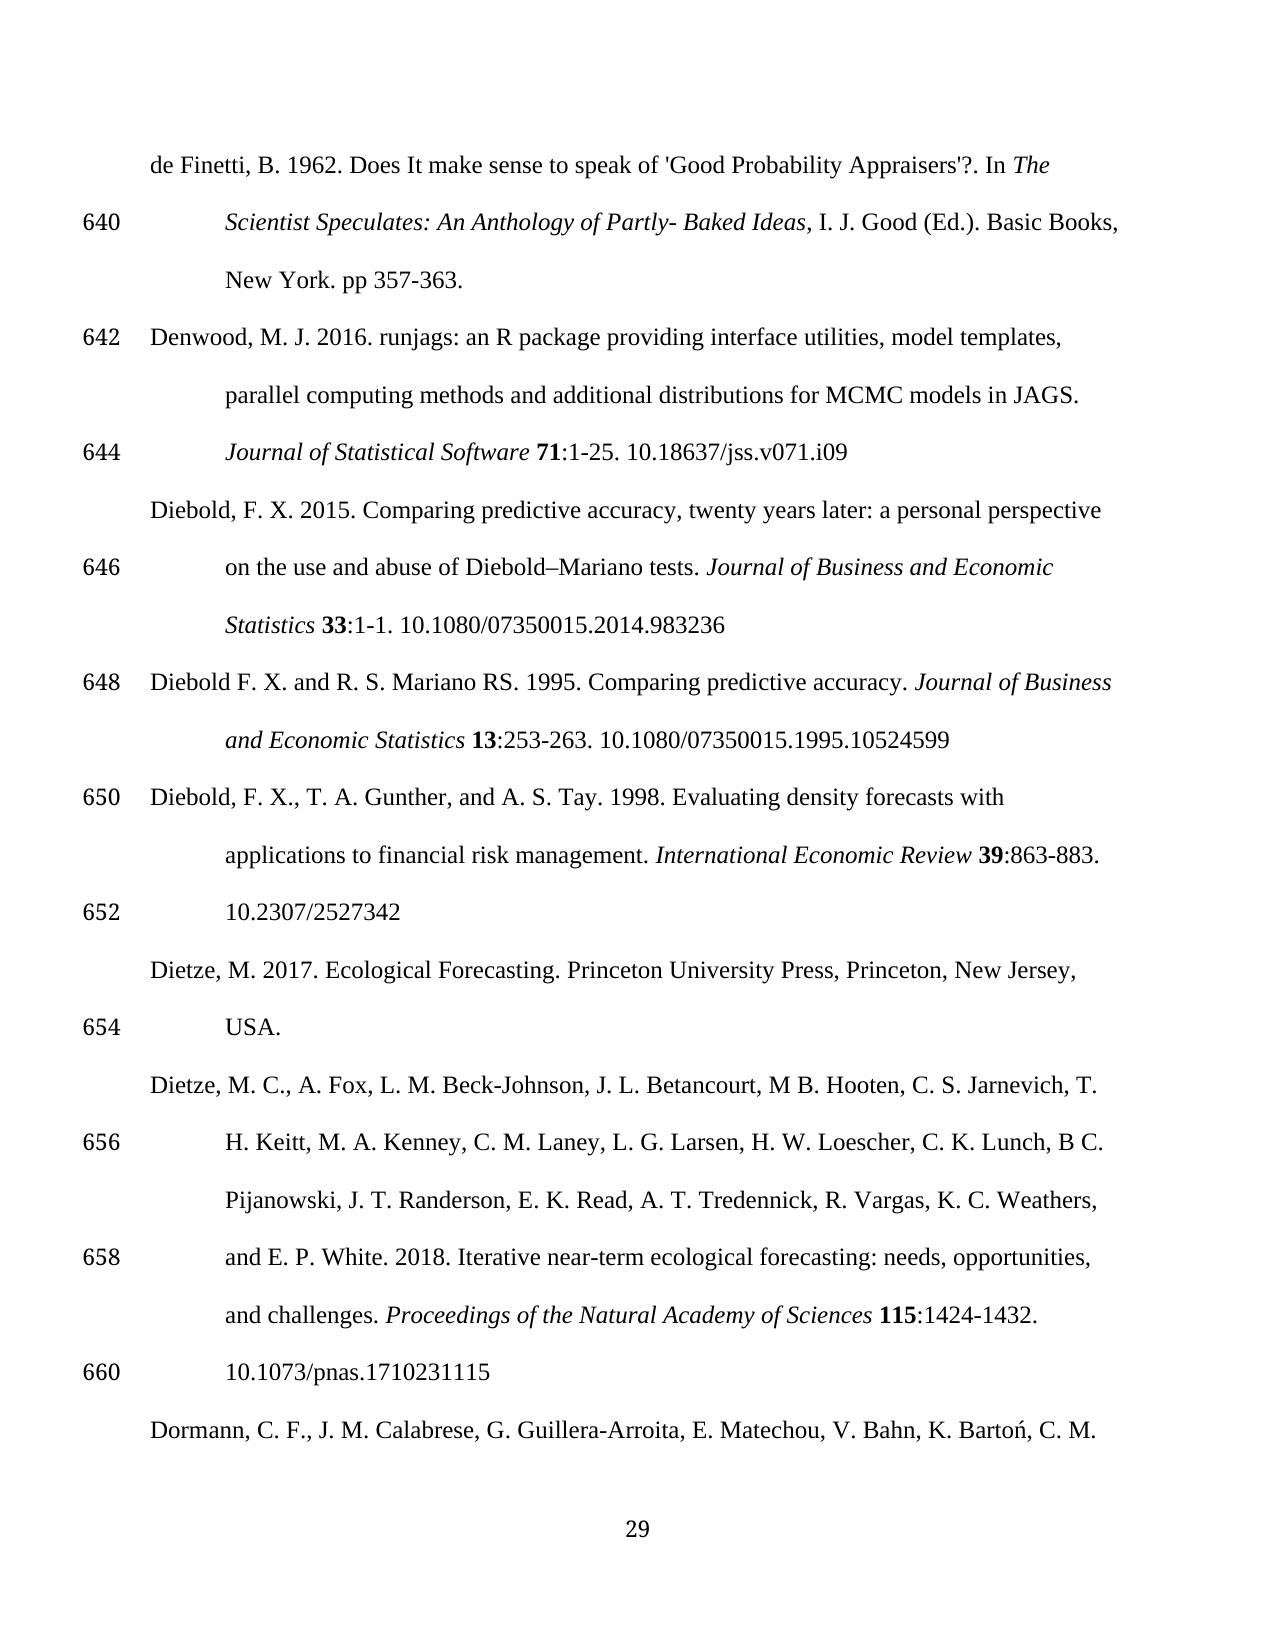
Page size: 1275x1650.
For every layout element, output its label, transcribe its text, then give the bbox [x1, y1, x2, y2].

text de Finetti, B. 1962. Does It make sense to speak of 'Good Probability Appraisers'?. In The Scientist Speculates: An Anthology of Partly- Baked Ideas, I. J. Good (Ed.). Basic Books, New York. pp 357-363. [150, 150, 1125, 294]
text Diebold, F. X. 2015. Comparing predictive accuracy, twenty years later: a personal perspective on the use and abuse of Diebold–Mariano tests. Journal of Business and Economic Statistics 33:1-1. 10.1080/07350015.2014.983236 [150, 495, 1125, 639]
text Denwood, M. J. 2016. runjags: an R package providing interface utilities, model templates, parallel computing methods and additional distributions for MCMC models in JAGS. Journal of Statistical Software 71:1-25. 10.18637/jss.v071.i09 [150, 322, 1125, 466]
text Diebold, F. X., T. A. Gunther, and A. S. Tay. 1998. Evaluating density forecasts with applications to financial risk management. International Economic Review 39:863-883. 10.2307/2527342 [150, 782, 1125, 926]
text Dietze, M. 2017. Ecological Forecasting. Princeton University Press, Princeton, New Jersey, USA. [150, 955, 1125, 1041]
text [150, 1415, 1125, 1444]
text Diebold F. X. and R. S. Mariano RS. 1995. Comparing predictive accuracy. Journal of Business and Economic Statistics 13:253-263. 10.1080/07350015.1995.10524599 [150, 667, 1125, 754]
text Dietze, M. C., A. Fox, L. M. Beck-Johnson, J. L. Betancourt, M B. Hooten, C. S. Jarnevich, T. H. Keitt, M. A. Kenney, C. M. Laney, L. G. Larsen, H. W. Loescher, C. K. Lunch, B C. Pijanowski, J. T. Randerson, E. K. Read, A. T. Tredennick, R. Vargas, K. C. Weathers, and E. P. White. 2018. Iterative near-term ecological forecasting: needs, opportunities, and challenges. Proceedings of the Natural Academy of Sciences 115:1424-1432. 10.1073/pnas.1710231115 [150, 1070, 1125, 1386]
